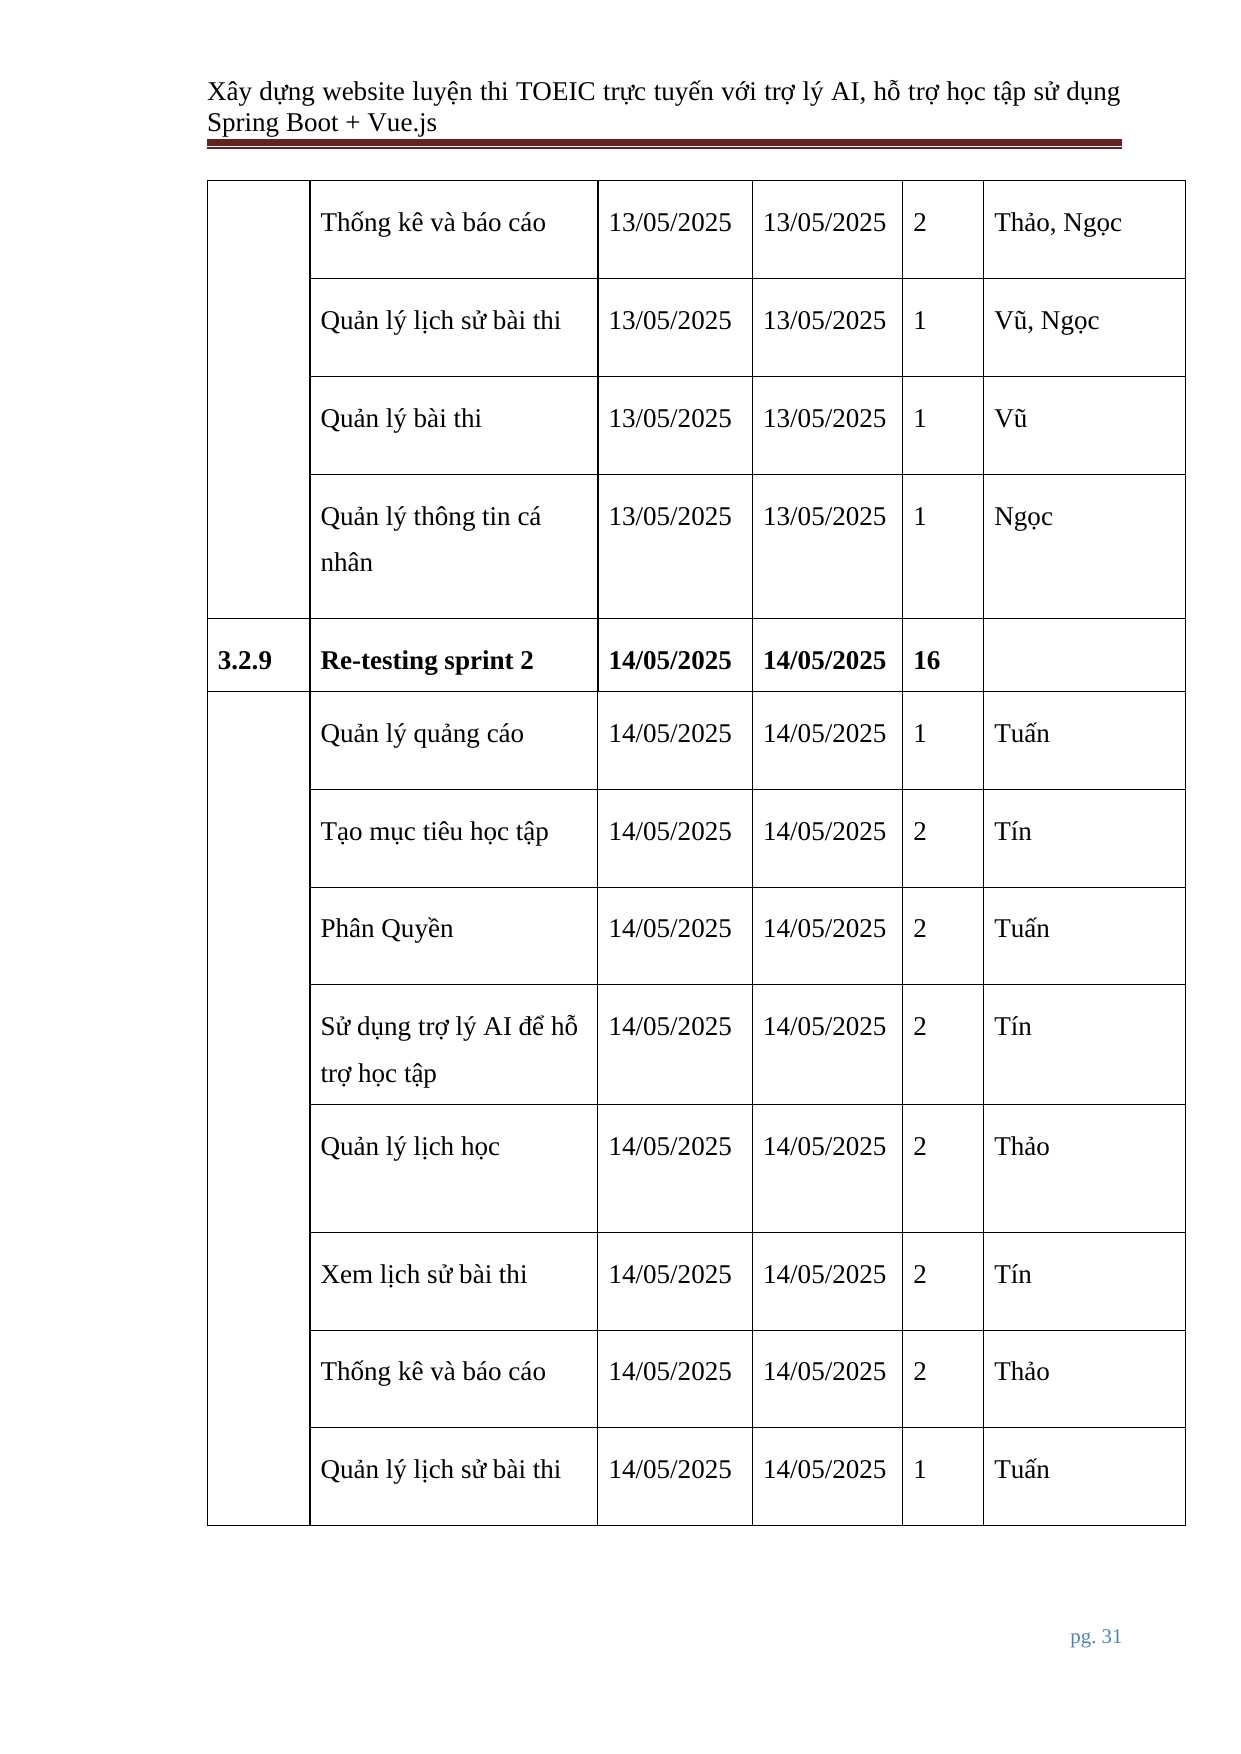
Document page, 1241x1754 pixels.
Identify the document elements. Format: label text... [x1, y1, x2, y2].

table_cell Sử dụng trợ lý AI để hỗ trợ học tập [311, 985, 597, 1104]
table_cell 13/05/2025 [753, 377, 902, 473]
table_cell 1 [903, 692, 983, 789]
table_cell 16 [903, 619, 983, 691]
table_cell Tín [984, 1233, 1185, 1329]
table_cell Quản lý quảng cáo [311, 692, 597, 789]
table_cell 14/05/2025 [598, 1331, 752, 1427]
table_cell Quản lý lịch học [311, 1105, 597, 1232]
table_cell Phân Quyền [311, 888, 597, 984]
table_cell 2 [903, 1331, 983, 1427]
table_cell 14/05/2025 [598, 1428, 752, 1525]
table_cell 14/05/2025 [599, 619, 752, 691]
table_cell 14/05/2025 [598, 790, 752, 887]
table_cell 1 [903, 1428, 983, 1525]
table_cell Thảo [984, 1331, 1185, 1427]
table_cell 14/05/2025 [598, 1105, 752, 1232]
table_cell Xem lịch sử bài thi [311, 1233, 597, 1329]
table_cell Quản lý bài thi [311, 377, 597, 473]
table_cell 2 [903, 888, 983, 984]
table_cell Quản lý lịch sử bài thi [311, 1428, 597, 1525]
table_cell Ngọc [984, 475, 1185, 618]
table_cell [208, 692, 309, 1525]
table_cell Thảo [984, 1105, 1185, 1232]
table_cell 14/05/2025 [753, 1428, 902, 1525]
table_cell Vũ [984, 377, 1185, 473]
table_cell Tuấn [984, 692, 1185, 789]
table_cell 1 [903, 279, 983, 376]
table_cell Re-testing sprint 2 [311, 619, 597, 691]
table_cell 2 [903, 1105, 983, 1232]
table_cell 13/05/2025 [599, 279, 752, 376]
table_cell 14/05/2025 [753, 790, 902, 887]
table_cell 14/05/2025 [753, 1233, 902, 1329]
table_cell 14/05/2025 [753, 888, 902, 984]
table_cell 13/05/2025 [599, 181, 752, 278]
table_cell Tạo mục tiêu học tập [311, 790, 597, 887]
table_cell 13/05/2025 [599, 475, 752, 618]
table_cell 1 [903, 475, 983, 618]
table_cell Thống kê và báo cáo [311, 1331, 597, 1427]
table_cell 14/05/2025 [753, 692, 902, 789]
table_cell 13/05/2025 [599, 377, 752, 473]
table_cell 14/05/2025 [753, 619, 902, 691]
table_cell 2 [903, 790, 983, 887]
table_cell 2 [903, 181, 983, 278]
table_cell Quản lý thông tin cá nhân [311, 475, 597, 618]
table_cell Tuấn [984, 1428, 1185, 1525]
table_cell Tín [984, 985, 1185, 1104]
table_cell 3.2.9 [208, 619, 309, 691]
table_cell 14/05/2025 [753, 1331, 902, 1427]
table_cell Tín [984, 790, 1185, 887]
table_cell 14/05/2025 [753, 985, 902, 1104]
table_cell 14/05/2025 [753, 1105, 902, 1232]
table_cell 2 [903, 985, 983, 1104]
table_cell 14/05/2025 [598, 888, 752, 984]
table_cell 13/05/2025 [753, 279, 902, 376]
table_cell 14/05/2025 [598, 985, 752, 1104]
table_cell Tuấn [984, 888, 1185, 984]
table_cell 1 [903, 377, 983, 473]
table_cell Thống kê và báo cáo [311, 181, 597, 278]
table_cell 13/05/2025 [753, 181, 902, 278]
table_cell Thảo, Ngọc [984, 181, 1185, 278]
table_cell 14/05/2025 [598, 692, 752, 789]
table_cell 2 [903, 1233, 983, 1329]
table_cell Vũ, Ngọc [984, 279, 1185, 376]
table_cell Quản lý lịch sử bài thi [311, 279, 597, 376]
table_cell 14/05/2025 [598, 1233, 752, 1329]
table_cell 13/05/2025 [753, 475, 902, 618]
table_cell [984, 619, 1185, 691]
